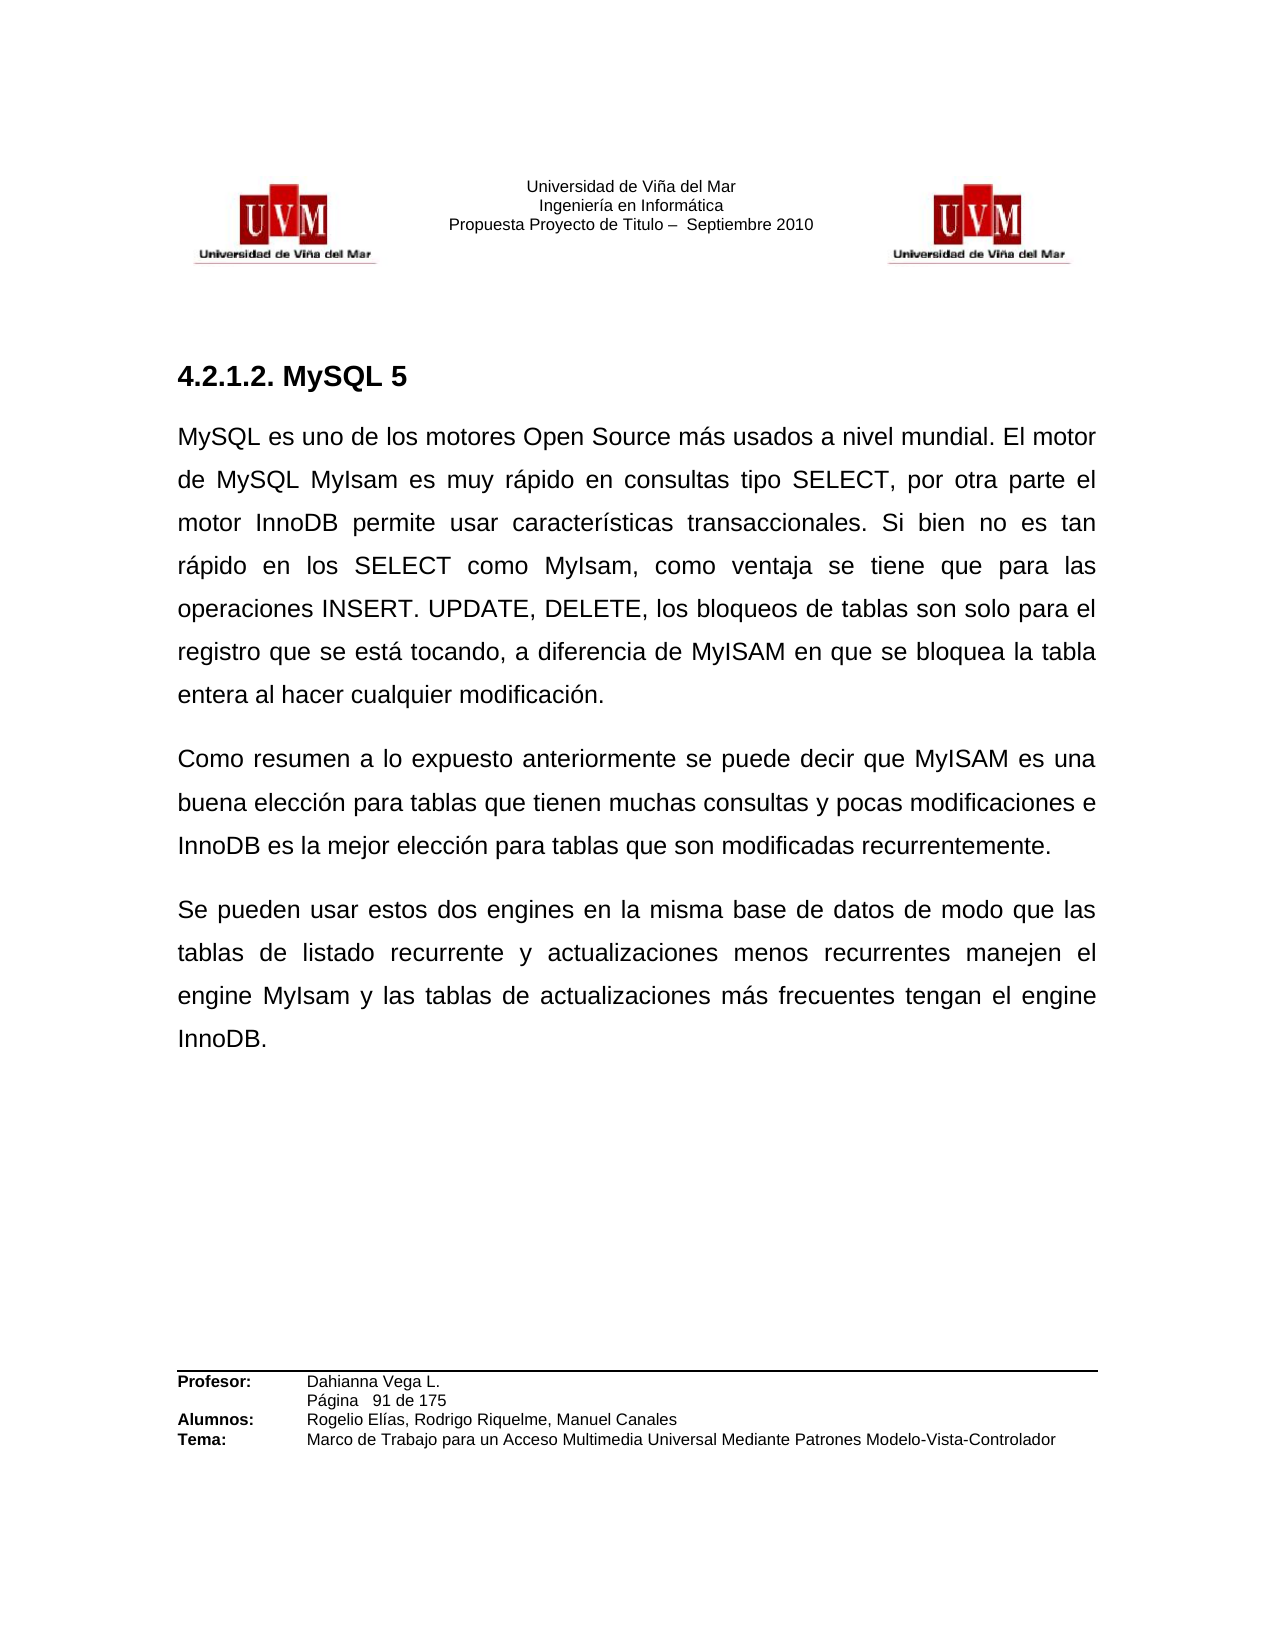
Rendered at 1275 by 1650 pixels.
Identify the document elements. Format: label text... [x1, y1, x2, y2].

subtitle 4.2.1.2. MySQL 5 [177, 359, 1098, 392]
picture [871, 176, 1084, 267]
text MySQL es uno de los motores Open Source más usados a nivel mundial. El motor de MySQL MyIsam es muy rápido en consultas tipo SELECT, por otra parte el motor InnoDB permite usar características transaccionales. Si bien no es tan rápido en los SELECT como MyIsam, como ventaja se tiene que para las operaciones INSERT. UPDATE, DELETE, los bloqueos de tablas son solo para el registro que se está tocando, a diferencia de MyISAM en que se bloquea la tabla entera al hacer cualquier modificación. [177, 422, 1098, 709]
picture [177, 176, 390, 267]
text Se pueden usar estos dos engines en la misma base de datos de modo que las tablas de listado recurrente y actualizaciones menos recurrentes manejen el engine MyIsam y las tablas de actualizaciones más frecuentes tengan el engine InnoDB. [177, 894, 1098, 1053]
text Como resumen a lo expuesto anteriormente se puede decir que MyISAM es una buena elección para tablas que tienen muchas consultas y pocas modificaciones e InnoDB es la mejor elección para tablas que son modificadas recurrentemente. [177, 744, 1098, 859]
